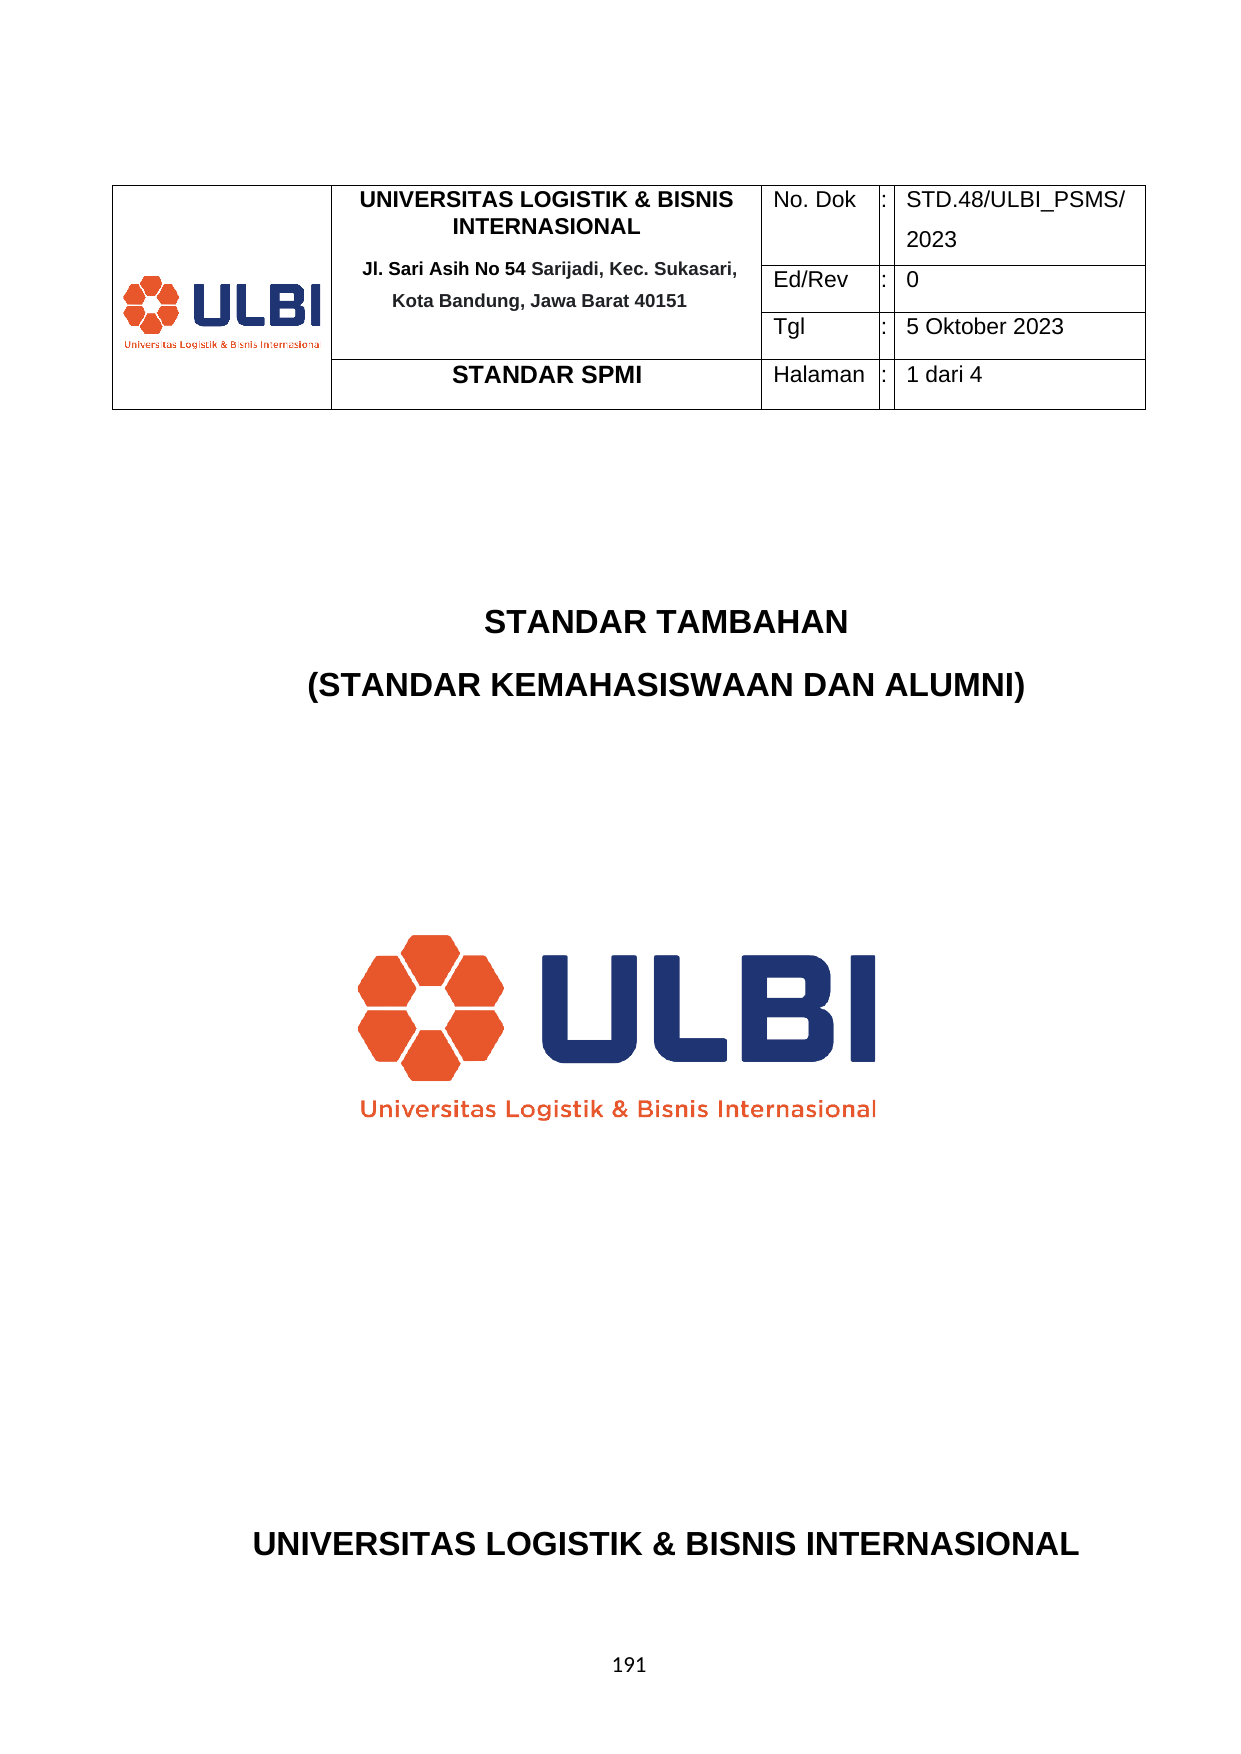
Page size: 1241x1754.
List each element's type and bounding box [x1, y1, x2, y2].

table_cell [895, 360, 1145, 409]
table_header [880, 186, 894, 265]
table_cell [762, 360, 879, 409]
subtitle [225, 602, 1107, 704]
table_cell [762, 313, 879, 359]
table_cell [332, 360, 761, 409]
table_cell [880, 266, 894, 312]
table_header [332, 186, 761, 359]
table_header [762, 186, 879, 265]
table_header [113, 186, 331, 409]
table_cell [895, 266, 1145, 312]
picture [357, 935, 876, 1121]
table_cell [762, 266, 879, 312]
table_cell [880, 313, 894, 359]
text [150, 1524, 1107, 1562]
picture [123, 276, 321, 349]
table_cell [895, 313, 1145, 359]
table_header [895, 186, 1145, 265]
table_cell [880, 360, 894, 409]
